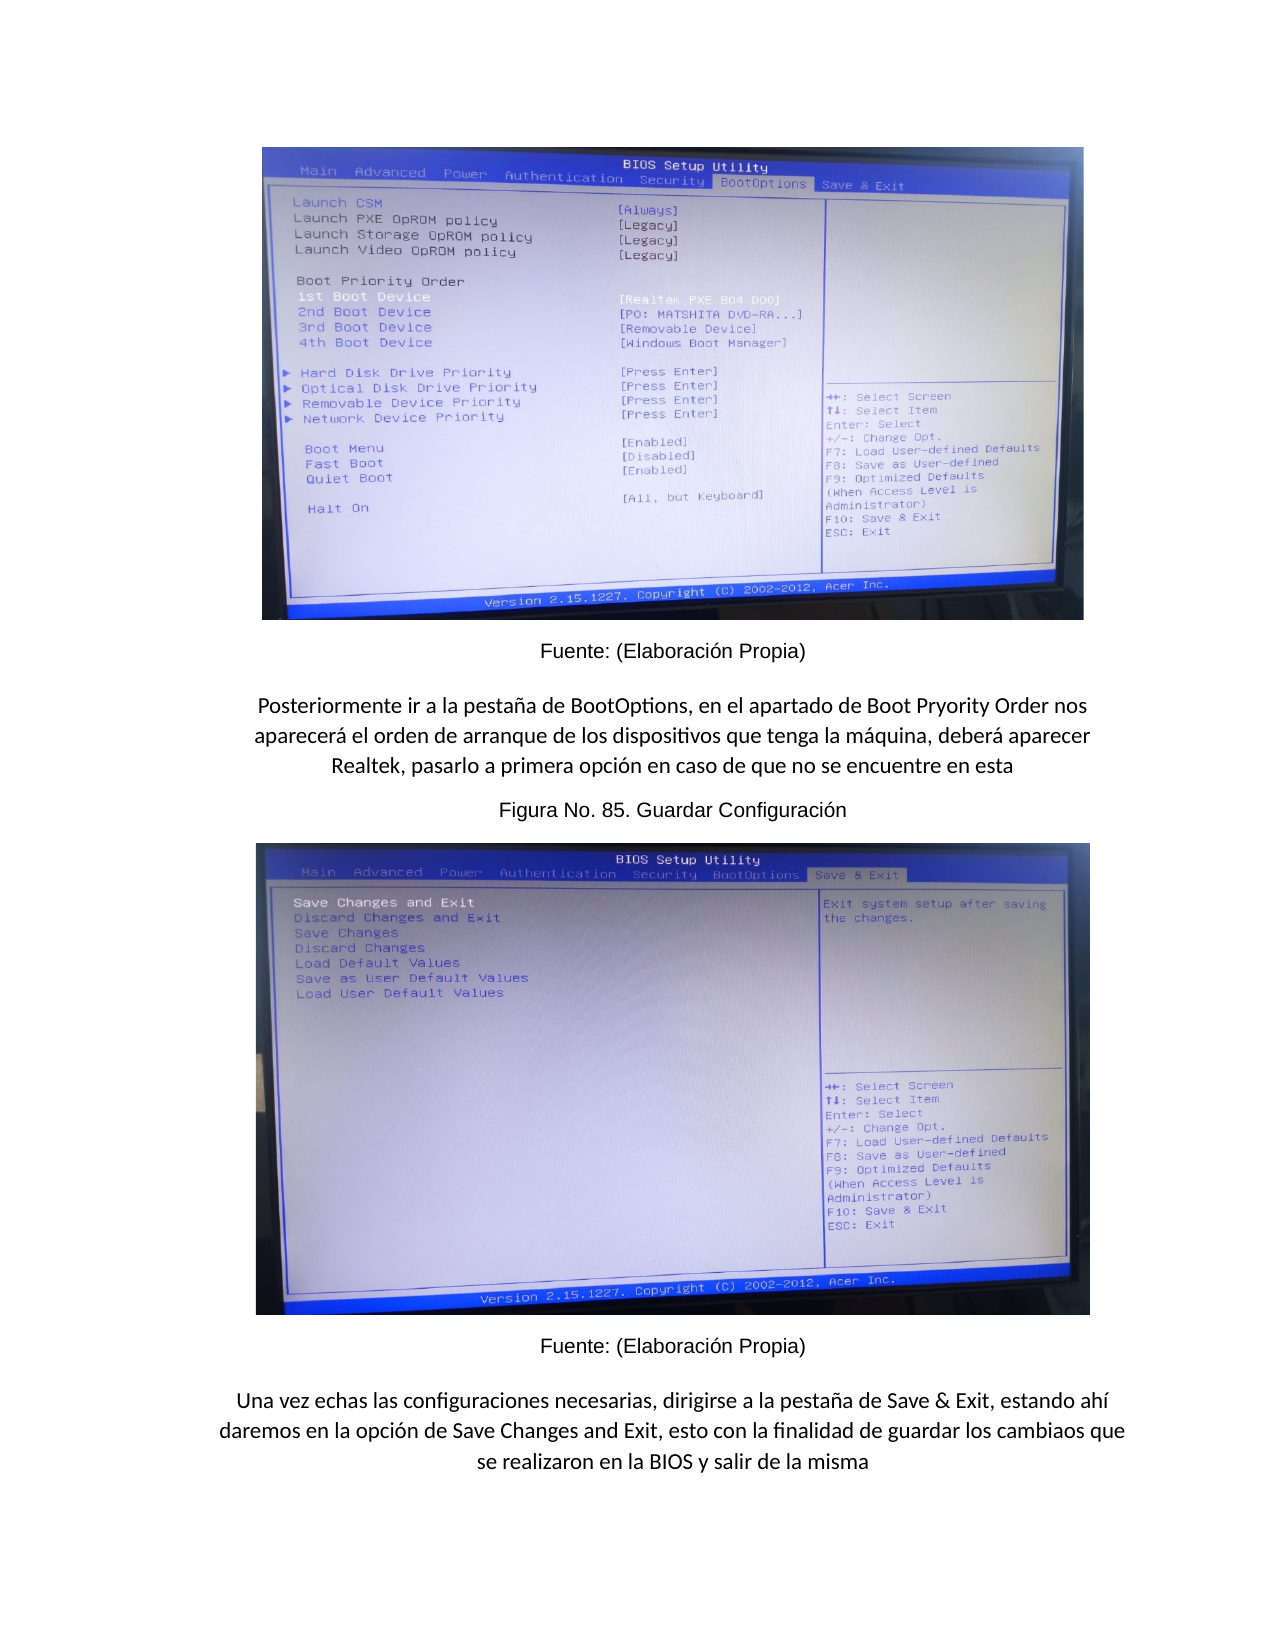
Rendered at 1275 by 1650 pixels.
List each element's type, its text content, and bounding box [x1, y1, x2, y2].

picture [262, 147, 1084, 620]
text Fuente: (Elaboración Propia) [218, 1334, 1127, 1358]
picture [255, 843, 1090, 1315]
text Una vez echas las configuraciones necesarias, dirigirse a la pestaña de Save & Exit, estando ahí daremos en la opción de Save Changes and Exit, esto con la finalidad de guardar los cambiaos que se realizaron en la BIOS y salir de la misma [218, 1386, 1127, 1475]
text Figura No. 85. Guardar Configuración [218, 798, 1127, 822]
text Fuente: (Elaboración Propia) [218, 638, 1127, 662]
text Posteriormente ir a la pestaña de BootOptions, en el apartado de Boot Pryority Order nos aparecerá el orden de arranque de los dispositivos que tenga la máquina, deberá aparecer Realtek, pasarlo a primera opción en caso de que no se encuentre en esta [218, 691, 1127, 779]
